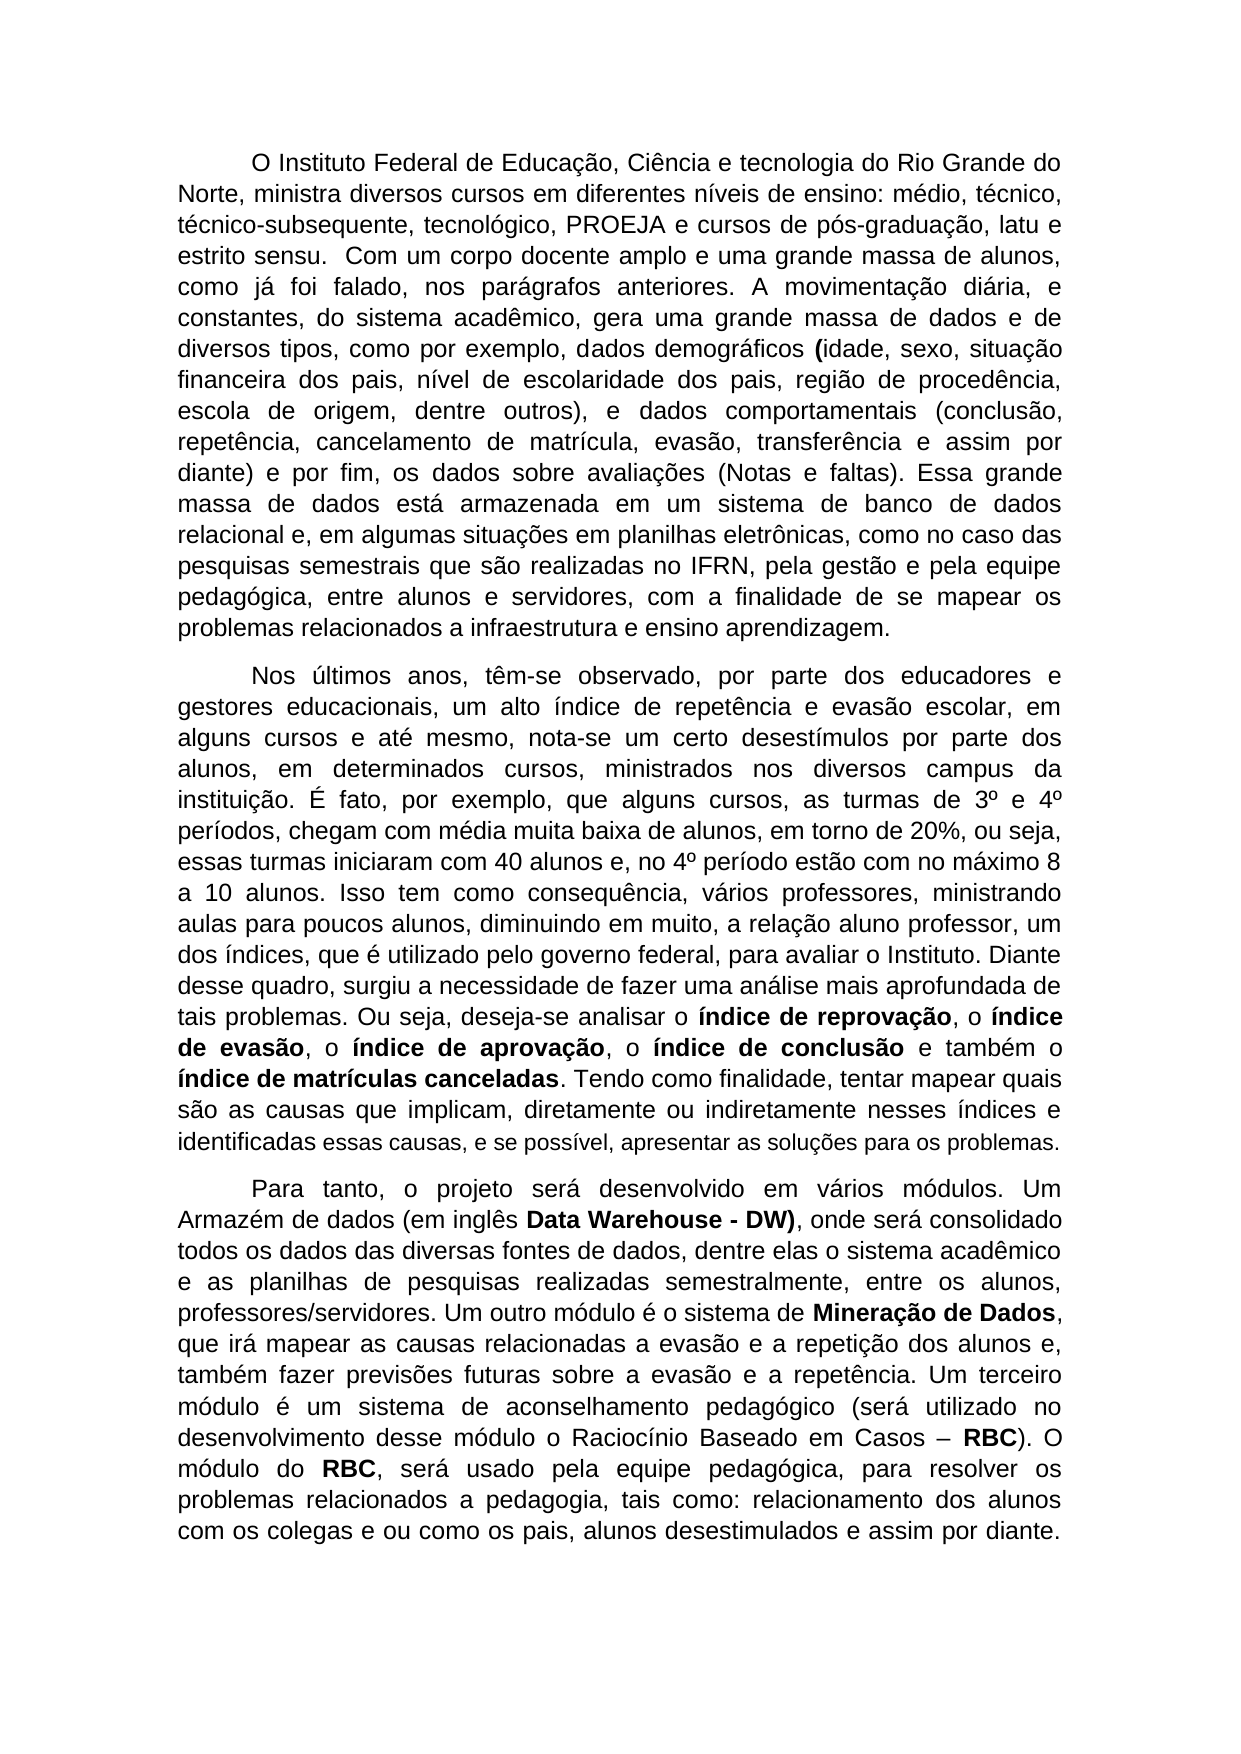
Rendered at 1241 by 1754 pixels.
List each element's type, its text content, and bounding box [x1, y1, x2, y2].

text O Instituto Federal de Educação, Ciência e tecnologia do Rio Grande do Norte, ministra diversos cursos em diferentes níveis de ensino: médio, técnico, técnico-subsequente, tecnológico, PROEJA e cursos de pós-graduação, latu e estrito sensu. Com um corpo docente amplo e uma grande massa de alunos, como já foi falado, nos parágrafos anteriores. A movimentação diária, e constantes, do sistema acadêmico, gera uma grande massa de dados e de diversos tipos, como por exemplo, dados demográficos (idade, sexo, situação financeira dos pais, nível de escolaridade dos pais, região de procedência, escola de origem, dentre outros), e dados comportamentais (conclusão, repetência, cancelamento de matrícula, evasão, transferência e assim por diante) e por fim, os dados sobre avaliações (Notas e faltas). Essa grande massa de dados está armazenada em um sistema de banco de dados relacional e, em algumas situações em planilhas eletrônicas, como no caso das pesquisas semestrais que são realizadas no IFRN, pela gestão e pela equipe pedagógica, entre alunos e servidores, com a finalidade de se mapear os problemas relacionados a infraestrutura e ensino aprendizagem. [177, 148, 1063, 642]
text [177, 1174, 1063, 1544]
text Nos últimos anos, têm-se observado, por parte dos educadores e gestores educacionais, um alto índice de repetência e evasão escolar, em alguns cursos e até mesmo, nota-se um certo desestímulos por parte dos alunos, em determinados cursos, ministrados nos diversos campus da instituição. É fato, por exemplo, que alguns cursos, as turmas de 3º e 4º períodos, chegam com média muita baixa de alunos, em torno de 20%, ou seja, essas turmas iniciaram com 40 alunos e, no 4º período estão com no máximo 8 a 10 alunos. Isso tem como consequência, vários professores, ministrando aulas para poucos alunos, diminuindo em muito, a relação aluno professor, um dos índices, que é utilizado pelo governo federal, para avaliar o Instituto. Diante desse quadro, surgiu a necessidade de fazer uma análise mais aprofundada de tais problemas. Ou seja, deseja-se analisar o índice de reprovação, o índice de evasão, o índice de aprovação, o índice de conclusão e também o índice de matrículas canceladas. Tendo como finalidade, tentar mapear quais são as causas que implicam, diretamente ou indiretamente nesses índices e identificadas essas causas, e se possível, apresentar as soluções para os problemas. [177, 661, 1063, 1155]
